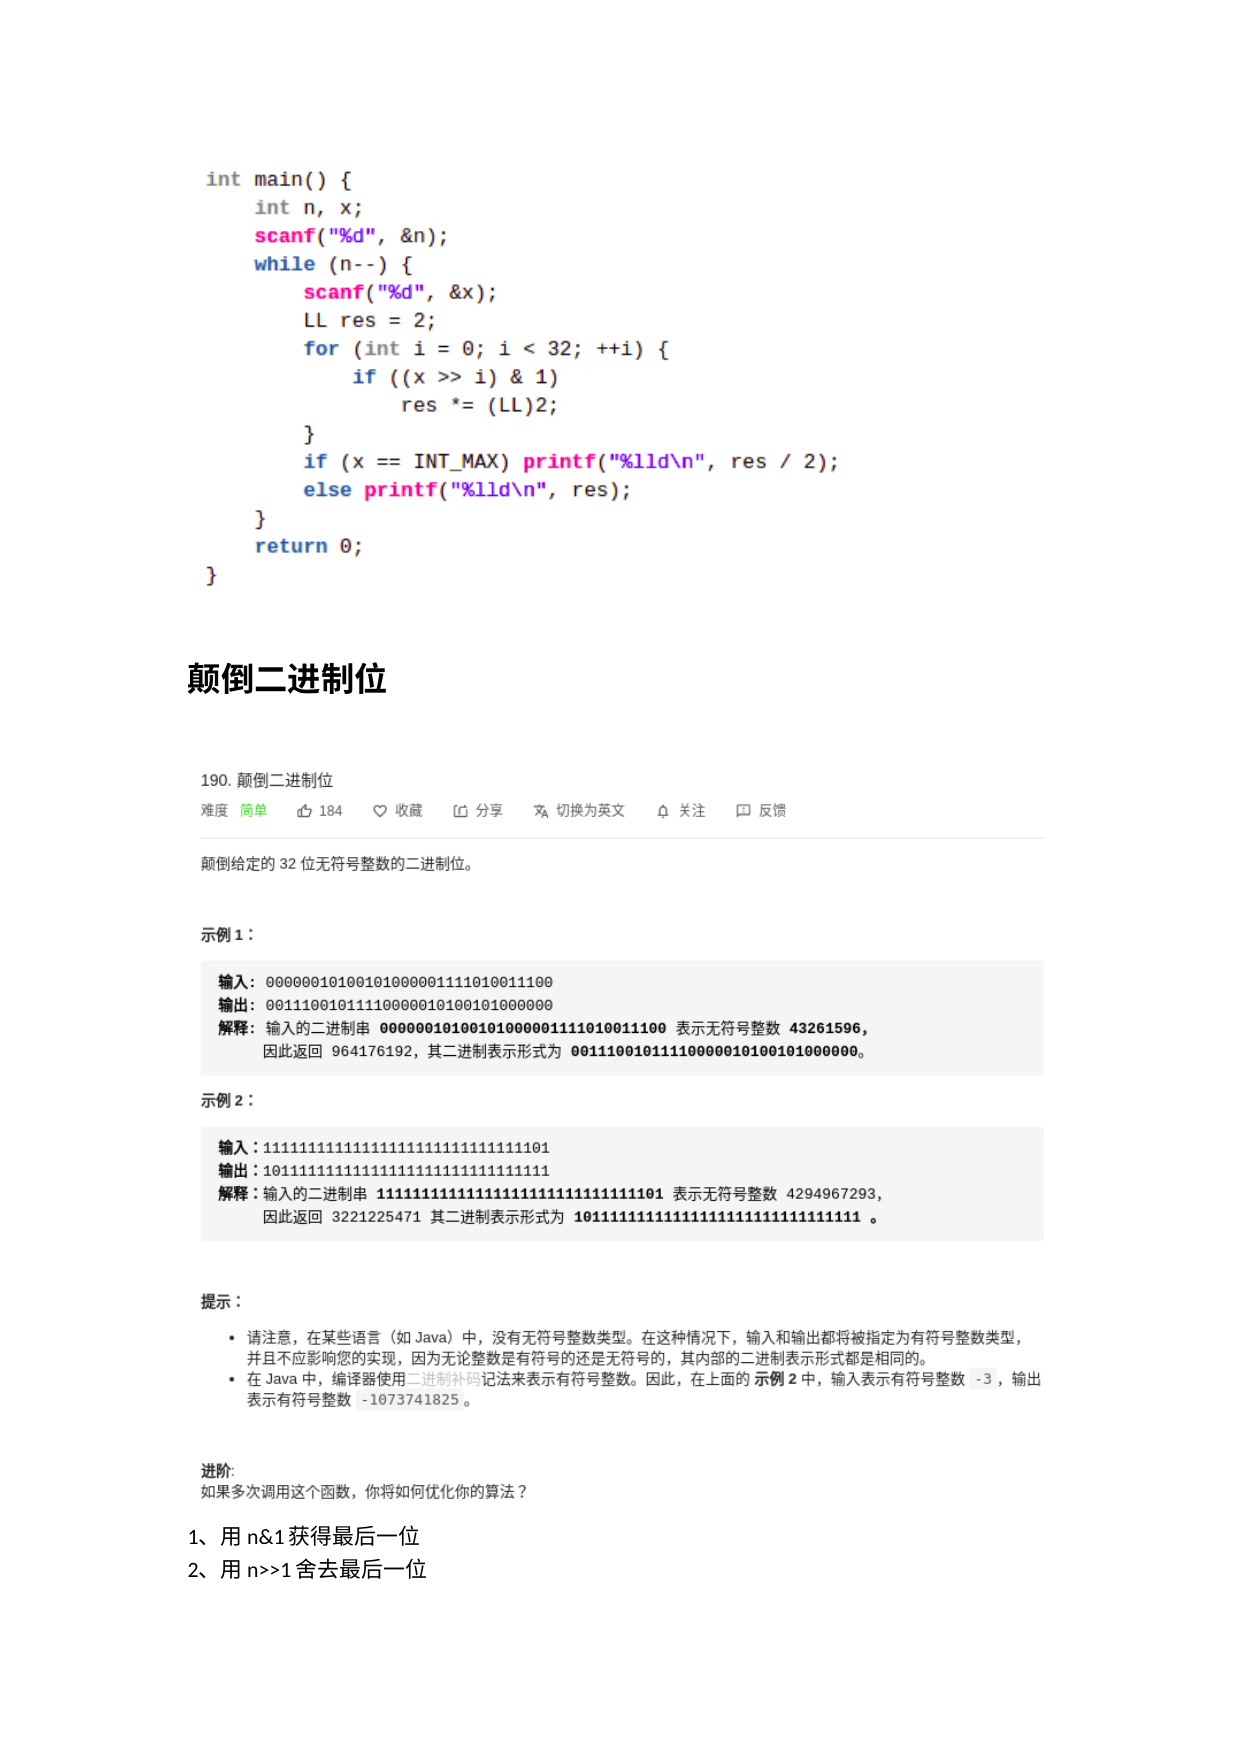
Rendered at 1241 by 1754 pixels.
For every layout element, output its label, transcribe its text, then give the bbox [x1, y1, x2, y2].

subtitle 颠倒二进制位 [187, 644, 1053, 709]
picture [187, 162, 844, 600]
list 用n>>1舍去最后一位 [187, 1551, 1053, 1584]
picture [187, 771, 1053, 1507]
list 用n&1获得最后一位 [187, 1519, 1053, 1551]
